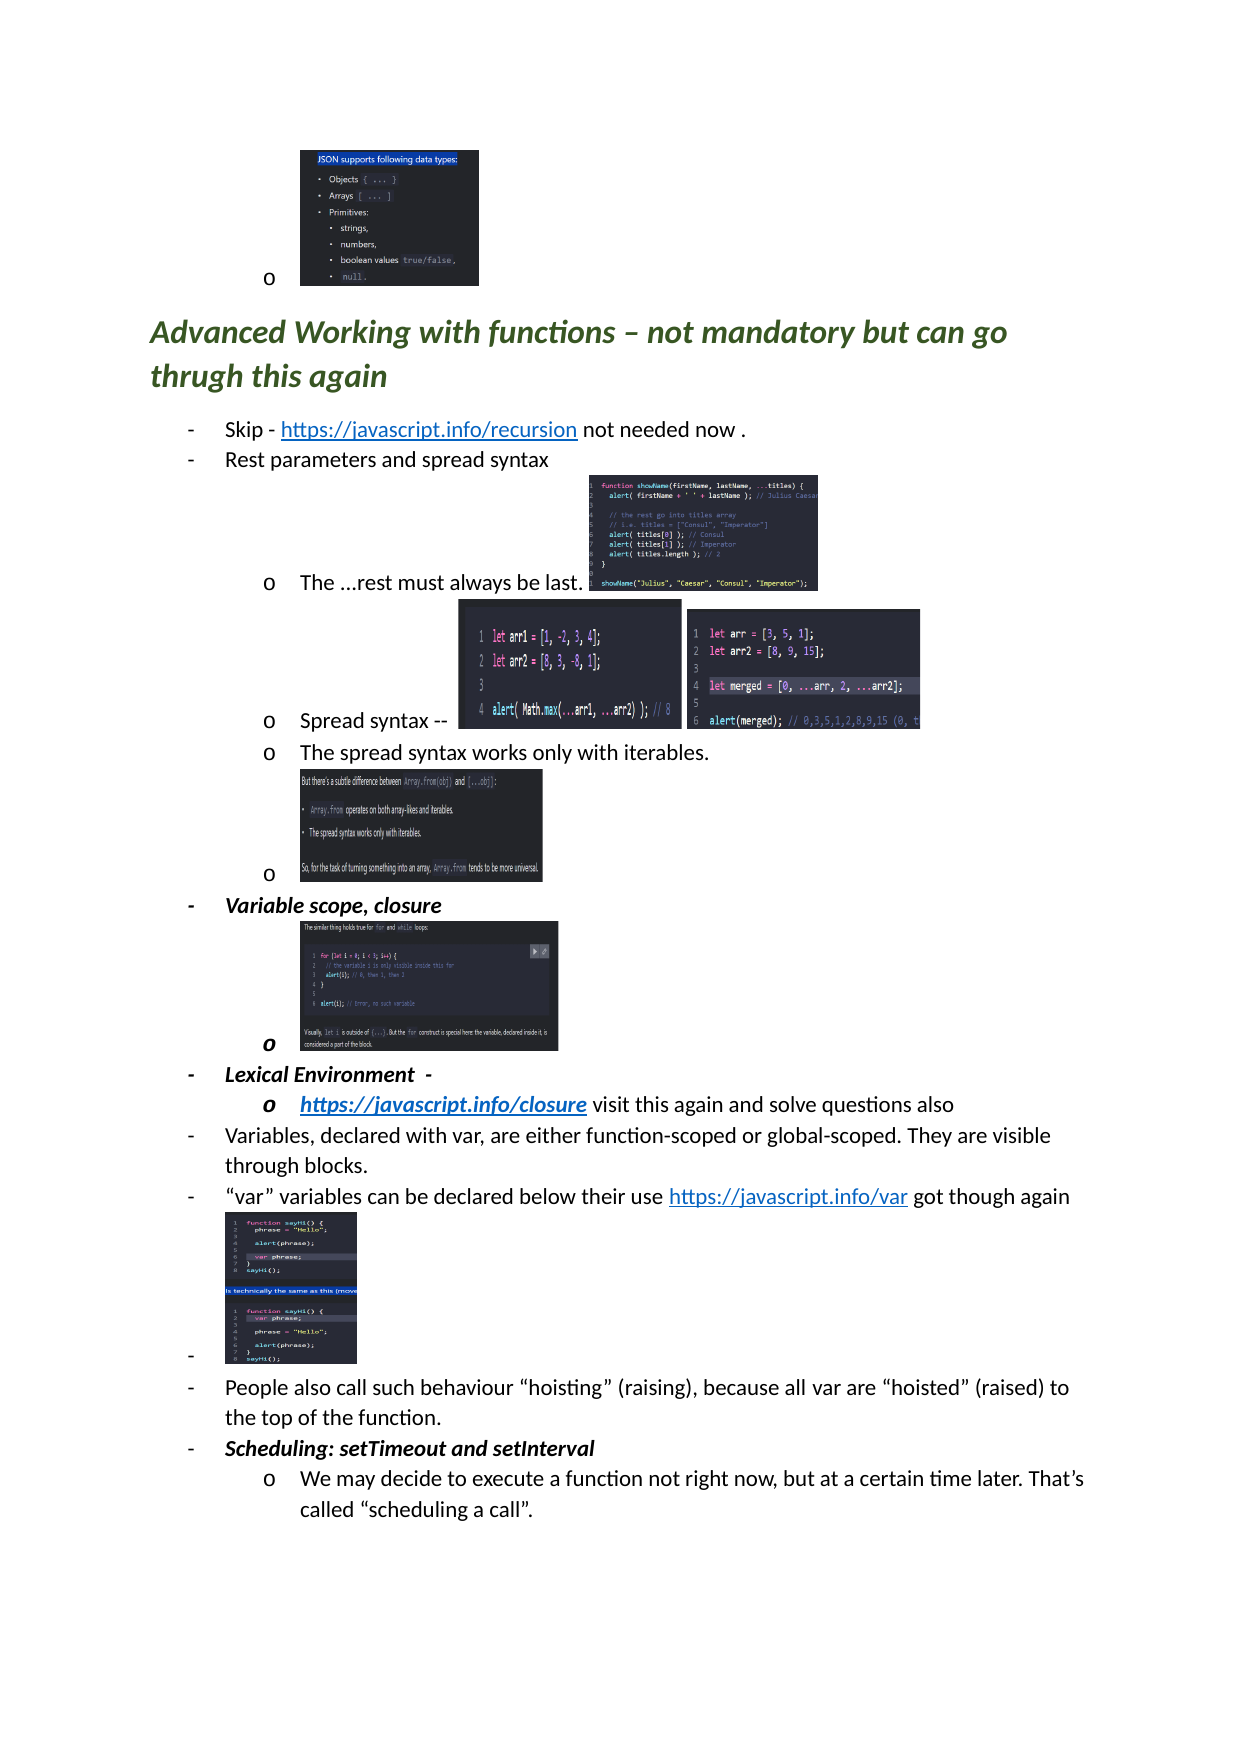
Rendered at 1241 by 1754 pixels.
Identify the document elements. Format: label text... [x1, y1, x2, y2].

picture [458, 599, 682, 729]
picture [300, 921, 559, 1051]
list Rest parameters and spread syntax [187, 446, 1090, 473]
list We may decide to execute a function not right now, but at a certain time later. That’s called “scheduling a call”. [262, 1464, 1090, 1523]
text Advanced Working with functions – not mandatory but can go thrugh this again [150, 311, 1090, 395]
picture [687, 609, 921, 729]
list Skip - https://javascript.info/recursion not needed now . [187, 415, 1090, 443]
list Variables, declared with var, are either function-scoped or global-scoped. They are visible through blocks. [187, 1121, 1090, 1180]
picture [225, 1212, 357, 1364]
picture [300, 769, 543, 882]
list Lexical Environment - [187, 1060, 1090, 1088]
list https://javascript.info/closure visit this again and solve questions also [262, 1090, 1090, 1119]
list Variable scope, closure [187, 891, 1090, 919]
picture [589, 475, 818, 591]
list “var” variables can be declared below their use https://javascript.info/var got though again [187, 1182, 1090, 1210]
list People also call such behaviour “hoisting” (raising), because all var are “hoisted” (raised) to the top of the function. [187, 1373, 1090, 1431]
list Scheduling: setTimeout and setInterval [187, 1434, 1090, 1462]
list The spread syntax works only with iterables. [262, 738, 1090, 767]
picture [300, 150, 479, 286]
